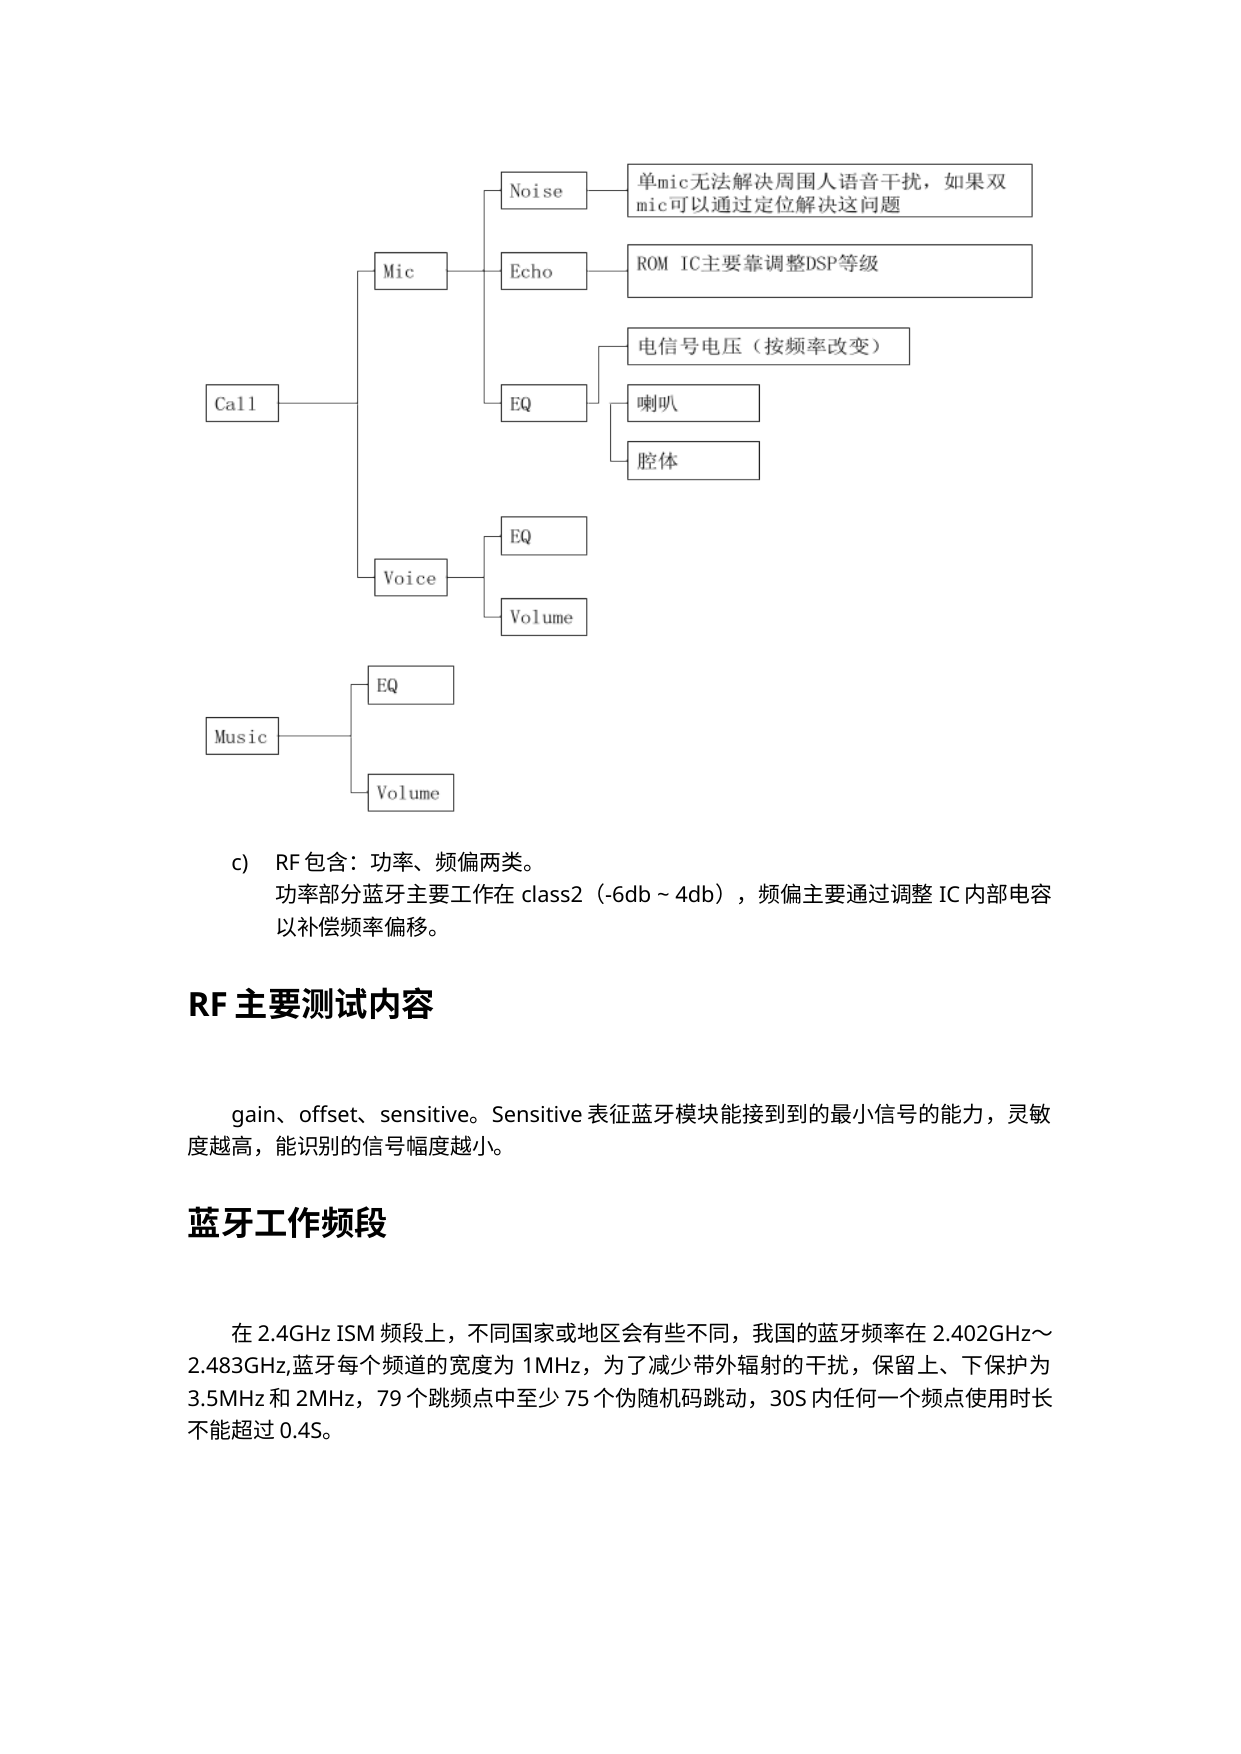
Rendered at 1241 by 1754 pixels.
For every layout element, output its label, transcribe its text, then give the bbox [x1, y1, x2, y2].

list 功率部分蓝牙主要工作在class2（-6db ~ 4db），频偏主要通过调整IC内部电容以补偿频率偏移。 [275, 877, 1053, 942]
text gain、offset、sensitive。Sensitive表征蓝牙模块能接到到的最小信号的能力，灵敏度越高，能识别的信号幅度越小。 [187, 1096, 1053, 1161]
subtitle RF主要测试内容 [187, 969, 1053, 1034]
text 在2.4GHz ISM频段上，不同国家或地区会有些不同，我国的蓝牙频率在2.402GHz～2.483GHz,蓝牙每个频道的宽度为1MHz，为了减少带外辐射的干扰，保留上、下保护为3.5MHz和2MHz，79个跳频点中至少75个伪随机码跳动，30S内任何一个频点使用时长不能超过0.4S。 [187, 1316, 1053, 1446]
subtitle 蓝牙工作频段 [187, 1188, 1053, 1253]
list RF包含：功率、频偏两类。 [231, 844, 1053, 877]
